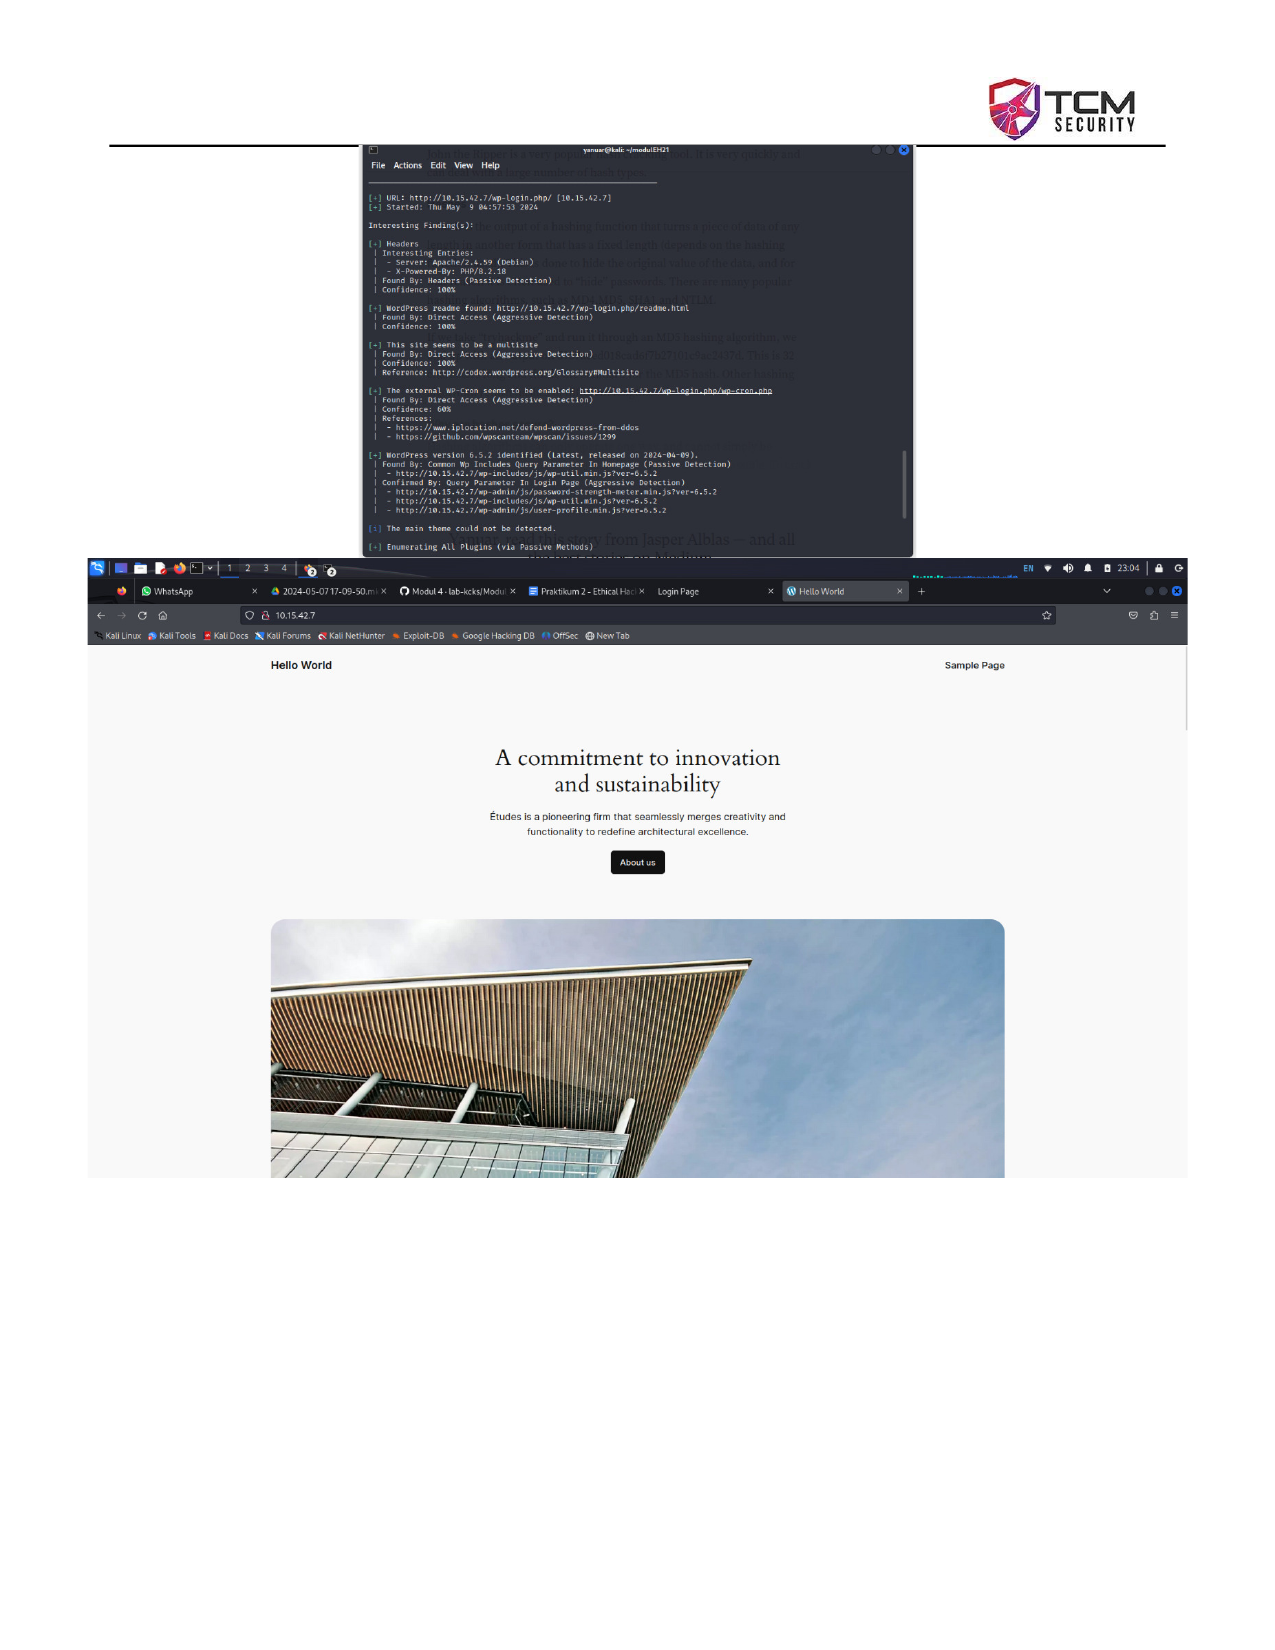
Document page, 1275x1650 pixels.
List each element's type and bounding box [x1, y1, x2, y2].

picture [988, 77, 1136, 141]
picture [87, 145, 1188, 1178]
